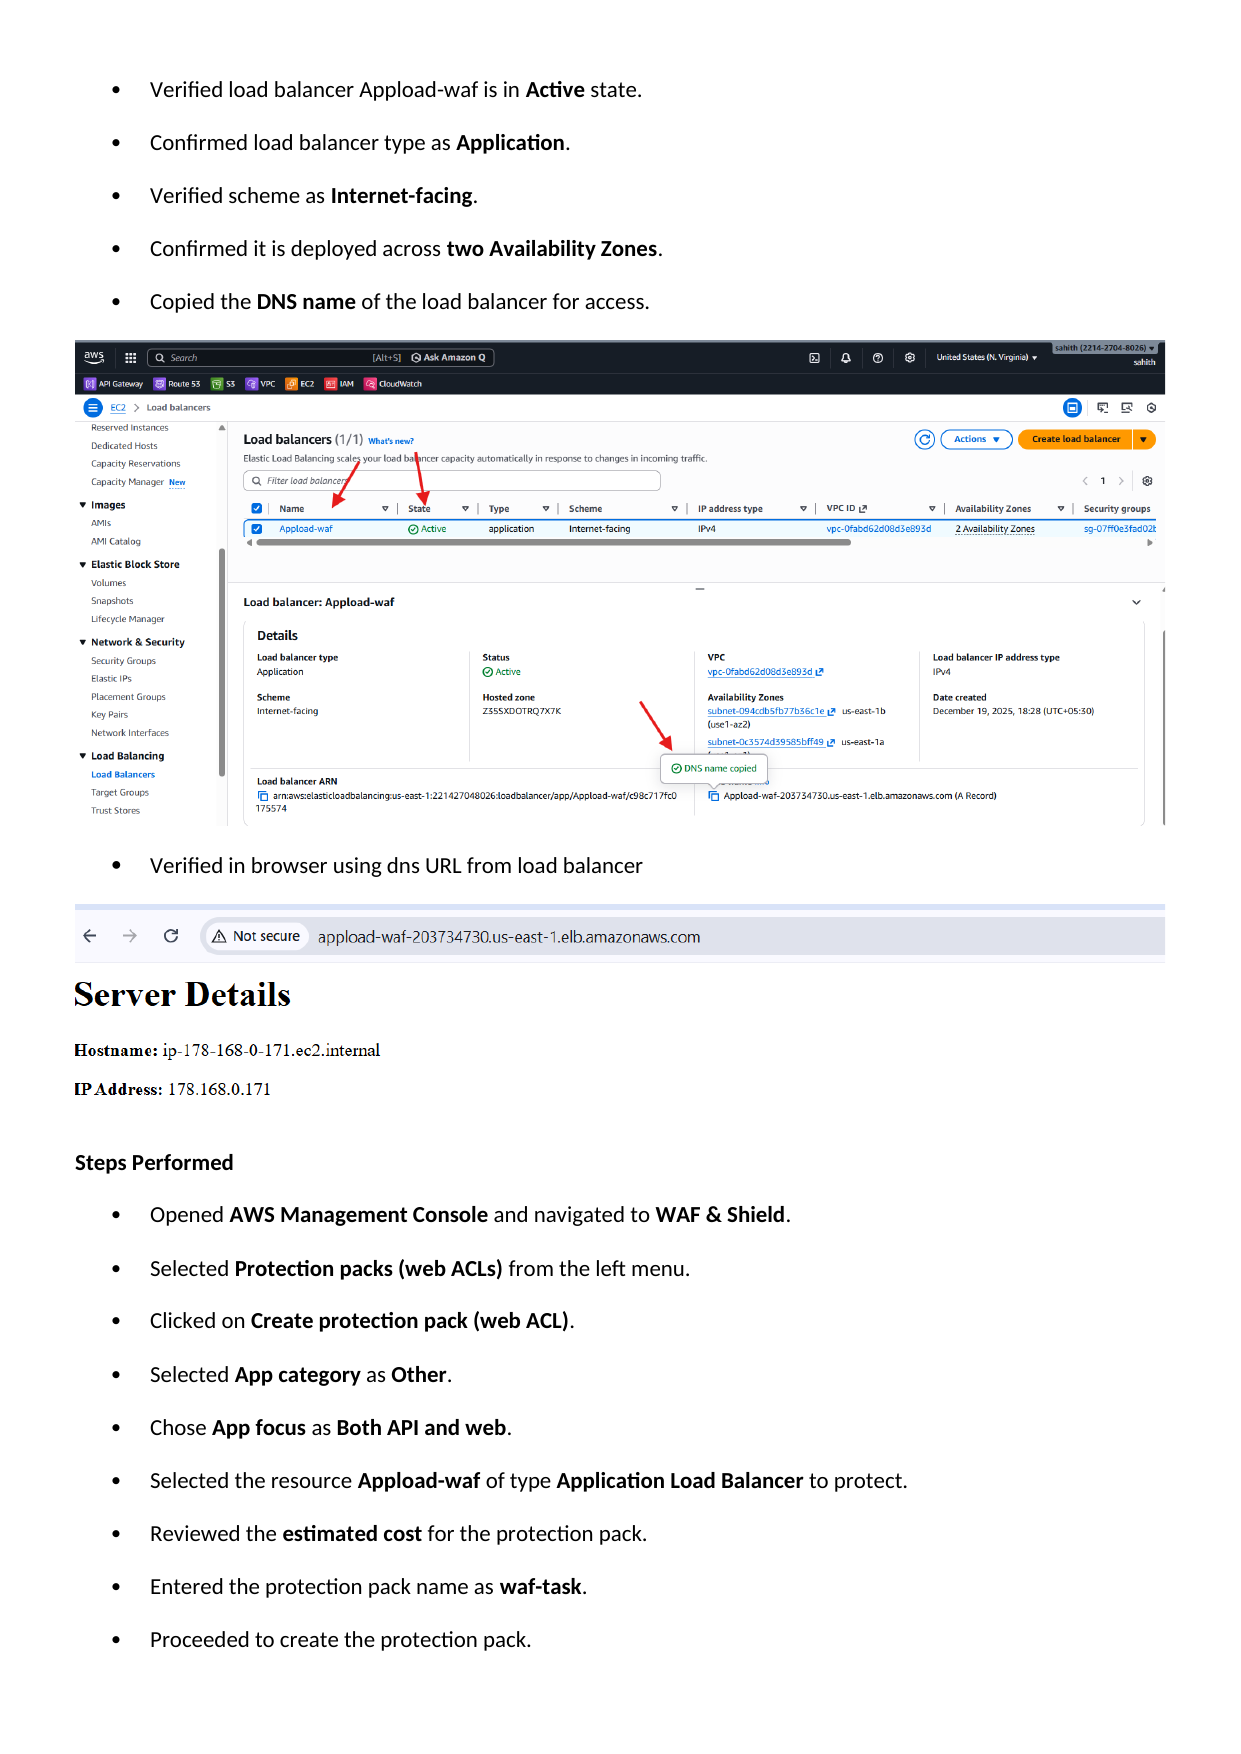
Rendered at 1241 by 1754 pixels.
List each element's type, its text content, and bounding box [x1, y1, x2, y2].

picture [75, 904, 1166, 1123]
list Verified in browser using dns URL from load balancer [112, 851, 1165, 879]
list Verified load balancer Appload-waf is in Active state. [112, 75, 1165, 103]
list Chose App focus as Both API and web. [112, 1413, 1165, 1441]
list Confirmed load balancer type as Application. [112, 128, 1165, 156]
list Reviewed the estimated cost for the protection pack. [112, 1519, 1165, 1547]
list Selected Protection packs (web ACLs) from the left menu. [112, 1254, 1165, 1282]
picture [75, 340, 1166, 826]
list Opened AWS Management Console and navigated to WAF & Shield. [112, 1201, 1165, 1229]
list Selected App category as Other. [112, 1360, 1165, 1388]
list Clicked on Create protection pack (web ACL). [112, 1307, 1165, 1335]
list Confirmed it is deployed across two Availability Zones. [112, 234, 1165, 262]
text Steps Performed [75, 1148, 1165, 1176]
list Copied the DNS name of the load balancer for access. [112, 287, 1165, 315]
list Selected the resource Appload-waf of type Application Load Balancer to protect. [112, 1466, 1165, 1494]
list Entered the protection pack name as waf-task. [112, 1572, 1165, 1600]
list Proceeded to create the protection pack. [112, 1625, 1165, 1653]
list Verified scheme as Internet-facing. [112, 181, 1165, 209]
